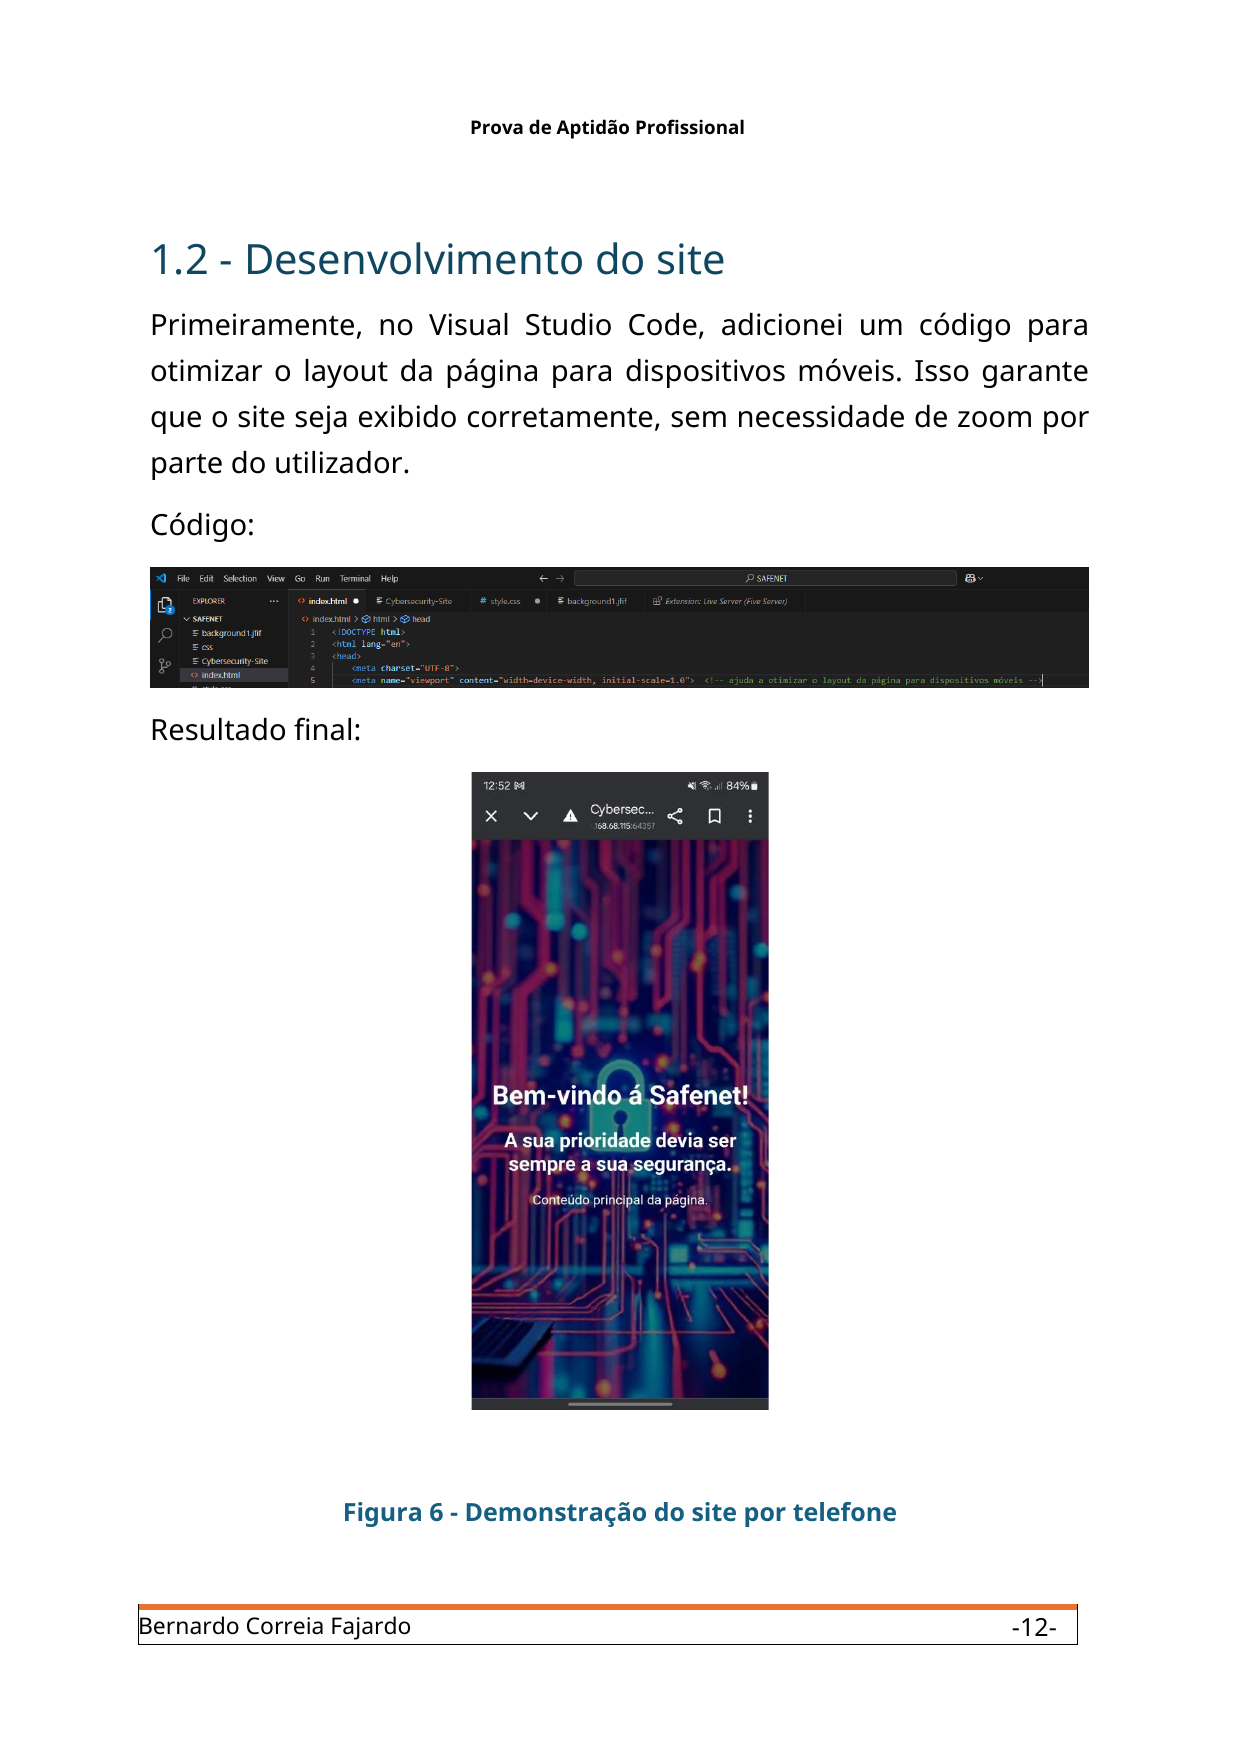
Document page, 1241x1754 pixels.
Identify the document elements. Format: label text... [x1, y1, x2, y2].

picture [150, 567, 1089, 688]
text Figura 6 - Demonstração do site por telefone [150, 1494, 1090, 1528]
text Primeiramente, no Visual Studio Code, adicionei um código para otimizar o layout da página para dispositivos móveis. Isso garante que o site seja exibido corretamente, sem necessidade de zoom por parte do utilizador. [150, 304, 1090, 482]
subtitle 1.2 - Desenvolvimento do site [150, 230, 1090, 287]
picture [471, 772, 769, 1410]
text Código: [150, 505, 1090, 544]
text Resultado final: [150, 710, 1090, 749]
